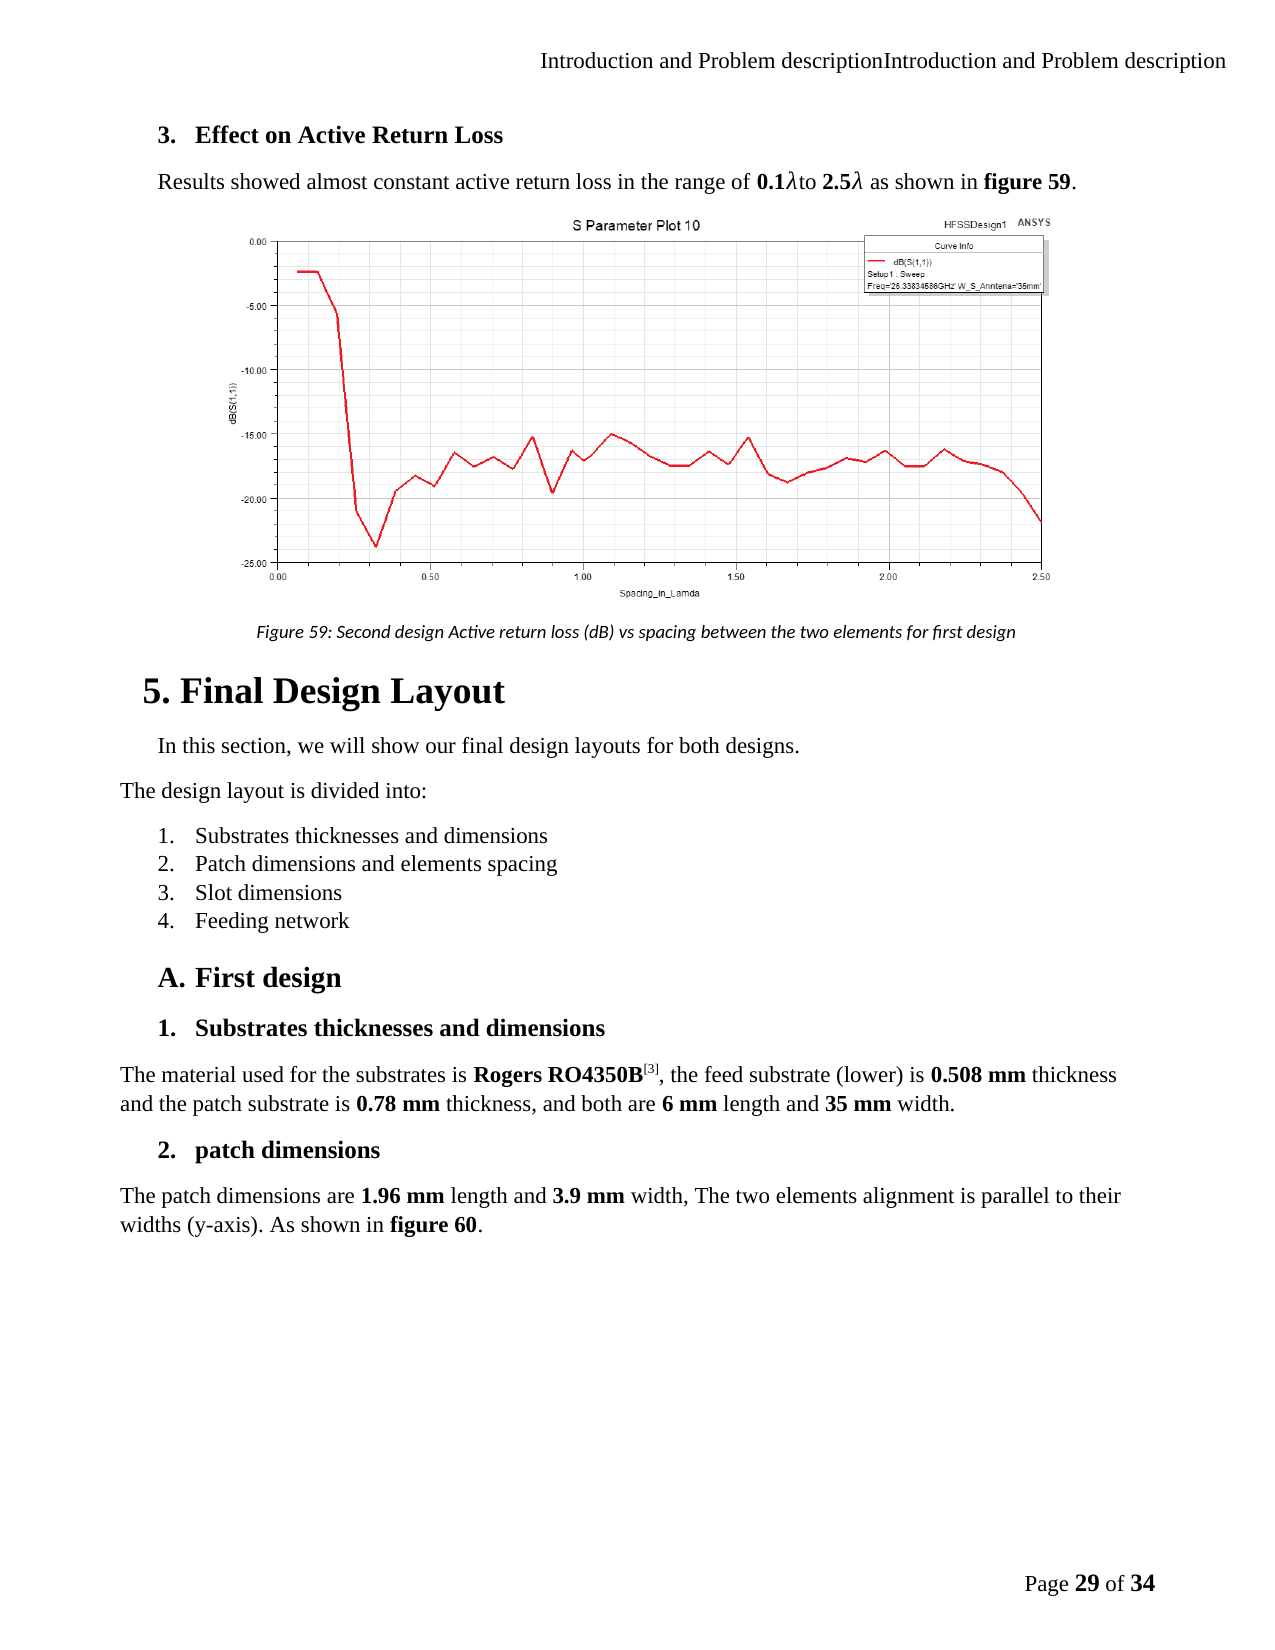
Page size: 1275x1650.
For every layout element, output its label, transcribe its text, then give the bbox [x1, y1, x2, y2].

subtitle patch dimensions [157, 1135, 1155, 1163]
subtitle First design [157, 961, 1155, 994]
list Feeding network [157, 907, 1155, 933]
subtitle Effect on Active Return Loss [157, 120, 1155, 149]
list Slot dimensions [157, 879, 1155, 905]
picture [217, 214, 1058, 602]
list Substrates thicknesses and dimensions [157, 822, 1155, 848]
text The patch dimensions are 1.96 mm length and 3.9 mm width, The two elements alignment is parallel to their widths (y-axis). As shown in figure 60. [120, 1182, 1155, 1237]
list Patch dimensions and elements spacing [157, 850, 1155, 877]
subtitle Final Design Layout [142, 668, 1155, 712]
subtitle Substrates thicknesses and dimensions [157, 1013, 1155, 1042]
text The design layout is divided into: [120, 777, 1155, 803]
text In this section, we will show our final design layouts for both designs. [120, 732, 1155, 758]
text Results showed almost constant active return loss in the range of 0.1to 2.5 as shown in figure 59. [120, 168, 1155, 195]
text The material used for the substrates is Rogers RO4350B[3], the feed substrate (lower) is 0.508 mm thickness and the patch substrate is 0.78 mm thickness, and both are 6 mm length and 35 mm width. [120, 1061, 1155, 1116]
